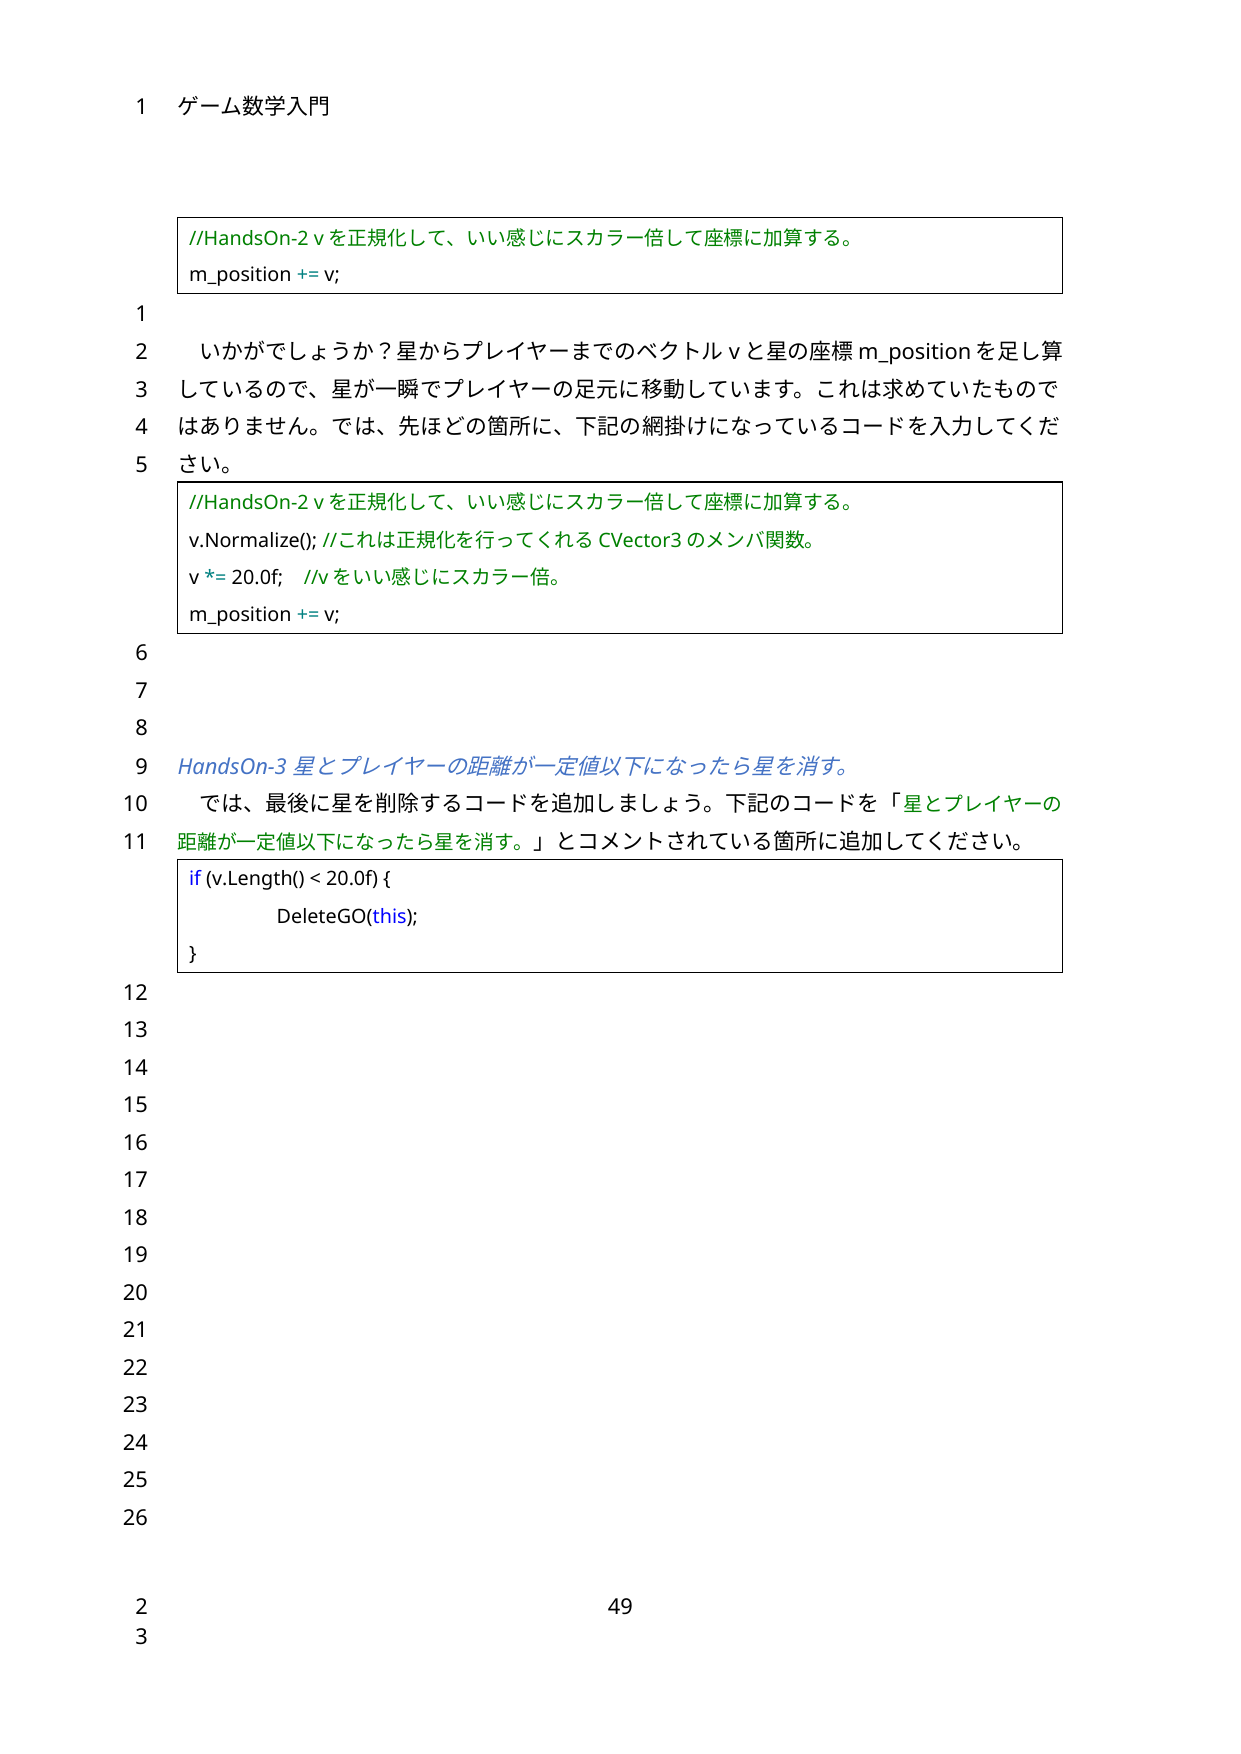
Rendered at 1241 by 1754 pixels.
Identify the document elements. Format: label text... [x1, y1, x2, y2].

table_header //HandsOn-2 vを正規化して、いい感じにスカラー倍して座標に加算する。 m_position += v; [178, 218, 1062, 293]
text では、最後に星を削除するコードを追加しましょう。下記のコードを「星とプレイヤーの距離が一定値以下になったら星を消す。」とコメントされている箇所に追加してください。 [177, 783, 1063, 858]
text いかがでしょうか？星からプレイヤーまでのベクトルvと星の座標m_positionを足し算しているので、星が一瞬でプレイヤーの足元に移動しています。これは求めていたものではありません。では、先ほどの箇所に、下記の網掛けになっているコードを入力してください。 [177, 331, 1063, 481]
text HandsOn-3 星とプレイヤーの距離が一定値以下になったら星を消す。 [177, 746, 1063, 783]
table_header //HandsOn-2 vを正規化して、いい感じにスカラー倍して座標に加算する。 v.Normalize(); //これは正規化を行ってくれるCVector3のメンバ関数。 v *= 20.0f; //vをいい感じにスカラー倍。 m_position += v; [178, 483, 1062, 632]
table_header if (v.Length() < 20.0f) { DeleteGO(this); } [178, 860, 1062, 972]
